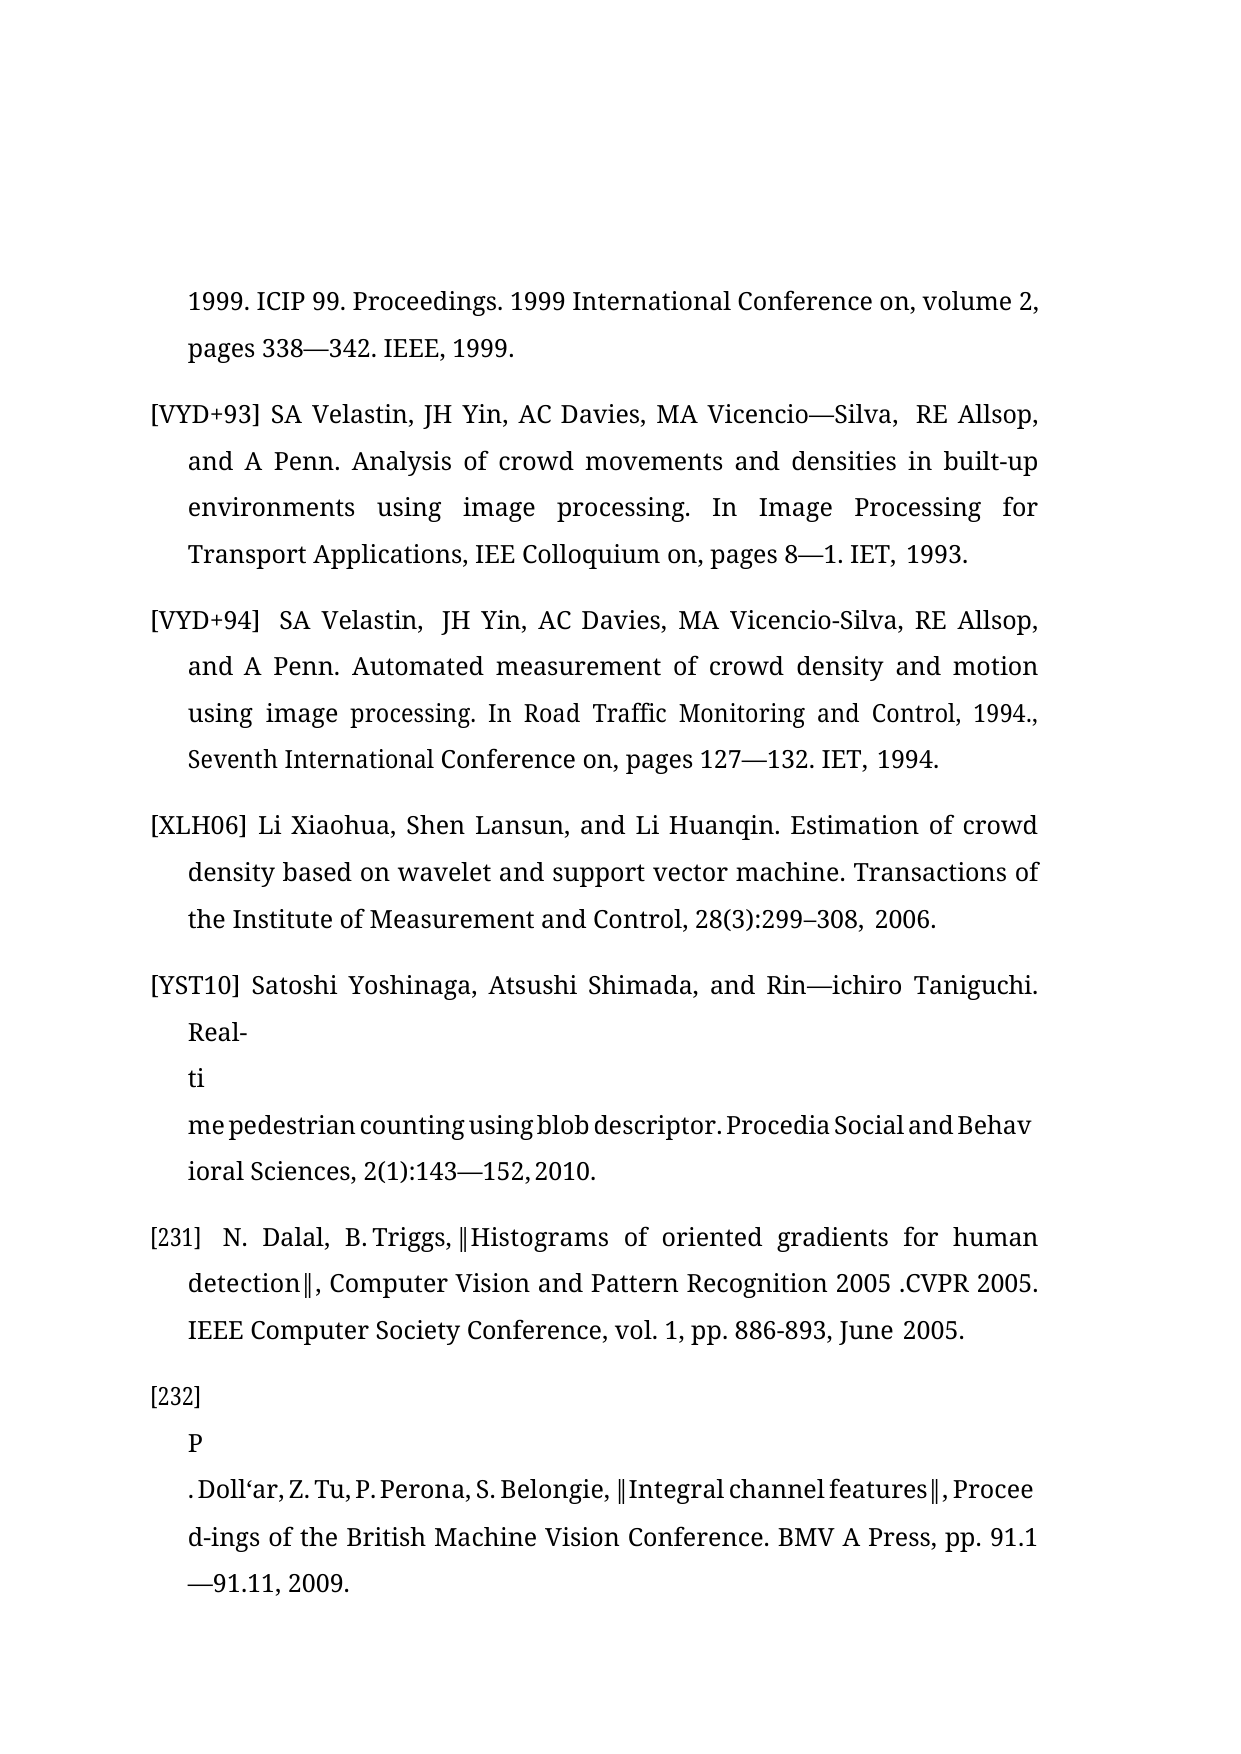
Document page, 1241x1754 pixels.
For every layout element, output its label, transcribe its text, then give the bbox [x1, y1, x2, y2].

text [XLH06] Li Xiaohua, Shen Lansun, and Li Huanqin. Estimation of crowd density based on wavelet and support vector machine. Transactions of the Institute of Measurement and Control, 28(3):299–308, 2006. [150, 808, 1038, 936]
text [YST10] Satoshi Yoshinaga, Atsushi Shimada, and Rin—ichiro Taniguchi. Real-timepedestriancountingusingblobdescriptor.ProcediaSocialandBehavioral Sciences, 2(1):143—152,2010. [150, 968, 1038, 1188]
text [VYD+93] SA Velastin, JH Yin, AC Davies, MA Vicencio—Silva, RE Allsop, and A Penn. Analysis of crowd movements and densities in built-up environments using image processing. In Image Processing for Transport Applications, IEE Colloquium on, pages 8—1. IET, 1993. [150, 397, 1038, 571]
text [232] P.Doll‘ar,Z.Tu,P.Perona,S.Belongie,‖Integralchannelfeatures‖,Proceed-ings of the British Machine Vision Conference. BMV A Press, pp. 91.1—91.11, 2009. [150, 1378, 1038, 1600]
text [231] N. Dalal, B.Triggs,‖Histograms of oriented gradients for human detection‖, Computer Vision and Pattern Recognition 2005 .CVPR 2005. IEEE Computer Society Conference, vol. 1, pp. 886-893, June 2005. [150, 1219, 1038, 1347]
text 1999. ICIP 99. Proceedings. 1999 International Conference on, volume 2, pages 338—342. IEEE, 1999. [188, 284, 1065, 365]
text [VYD+94] SA Velastin, JH Yin, AC Davies, MA Vicencio-Silva, RE Allsop, and A Penn. Automated measurement of crowd density and motion using image processing. In Road Traffic Monitoring and Control, 1994., Seventh International Conference on, pages 127—132. IET, 1994. [150, 602, 1038, 776]
